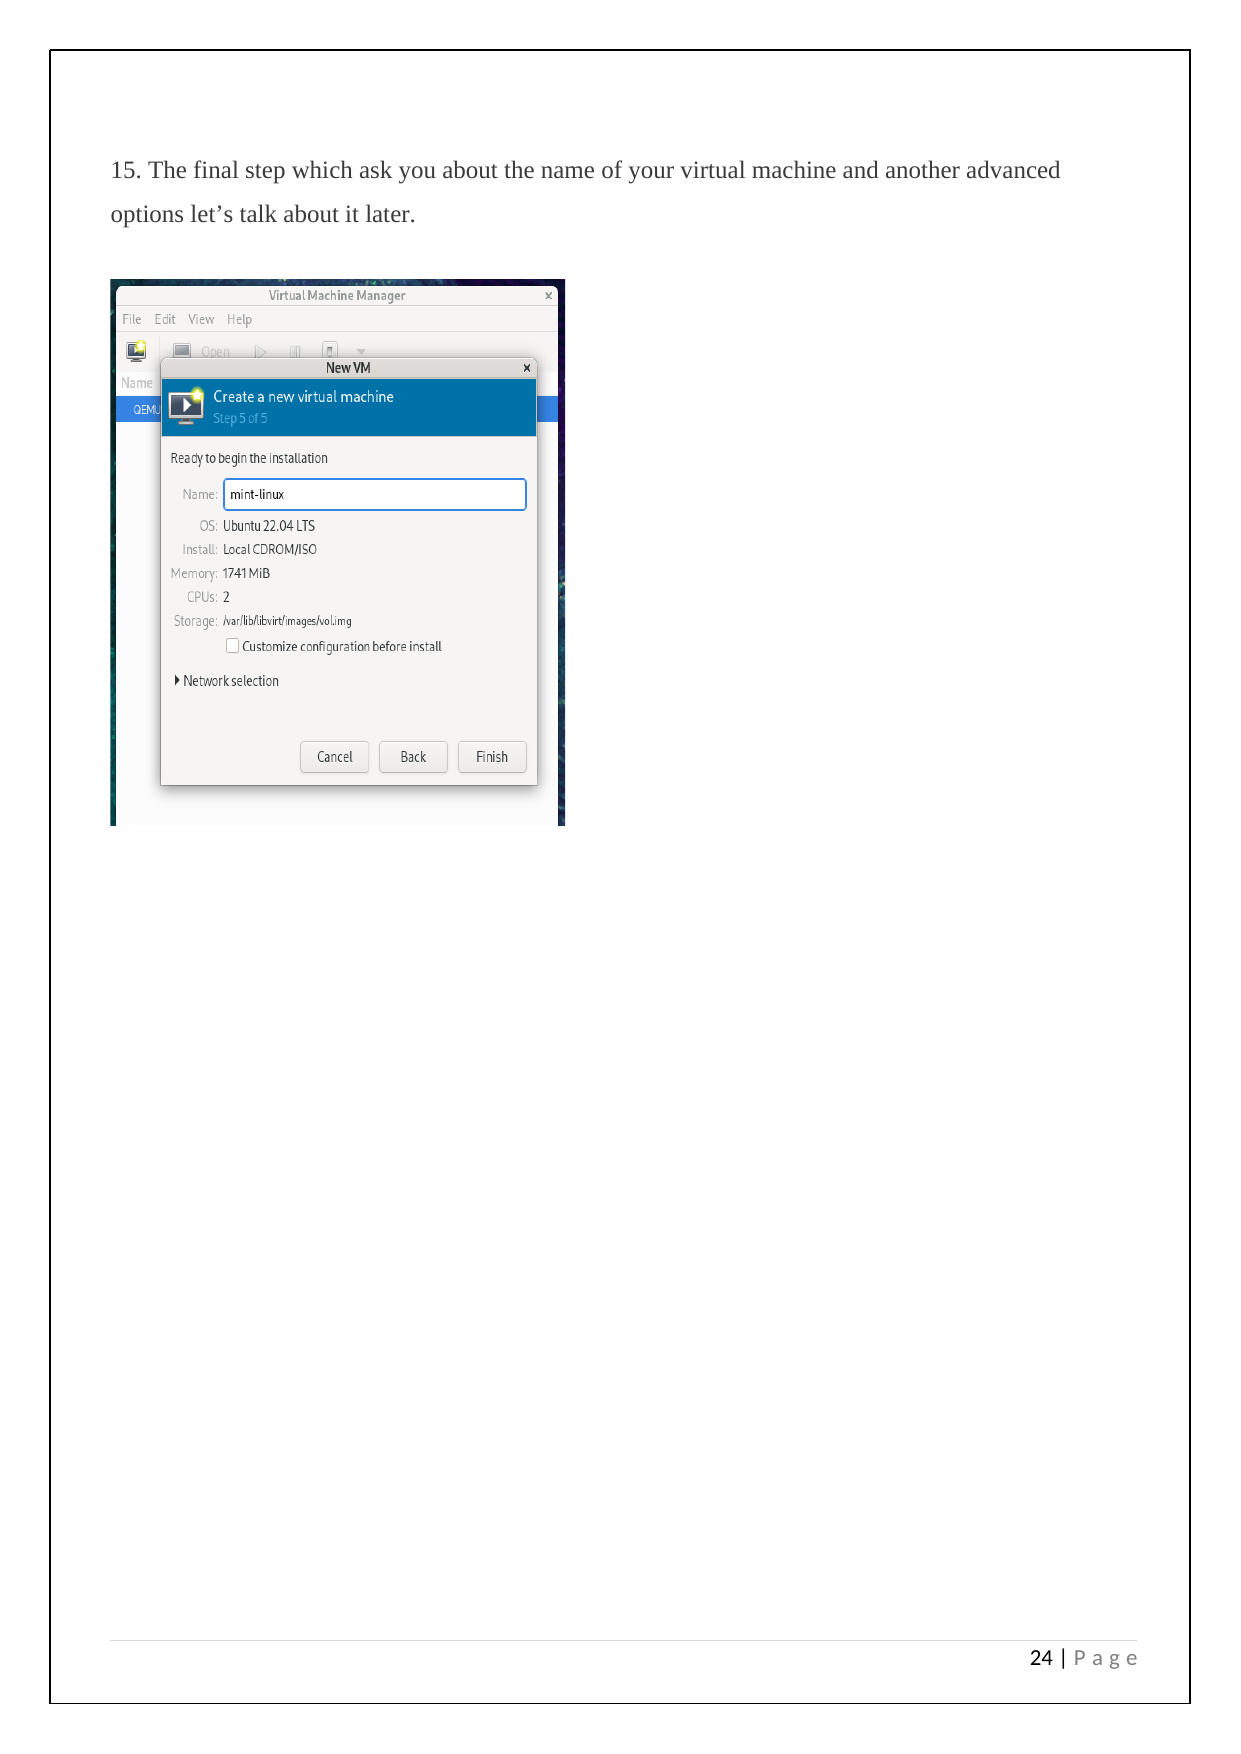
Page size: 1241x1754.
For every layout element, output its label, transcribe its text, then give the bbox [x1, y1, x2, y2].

picture [110, 279, 566, 826]
text 15. The final step which ask you about the name of your virtual machine and another advanced options let’s talk about it later. [110, 156, 1137, 227]
